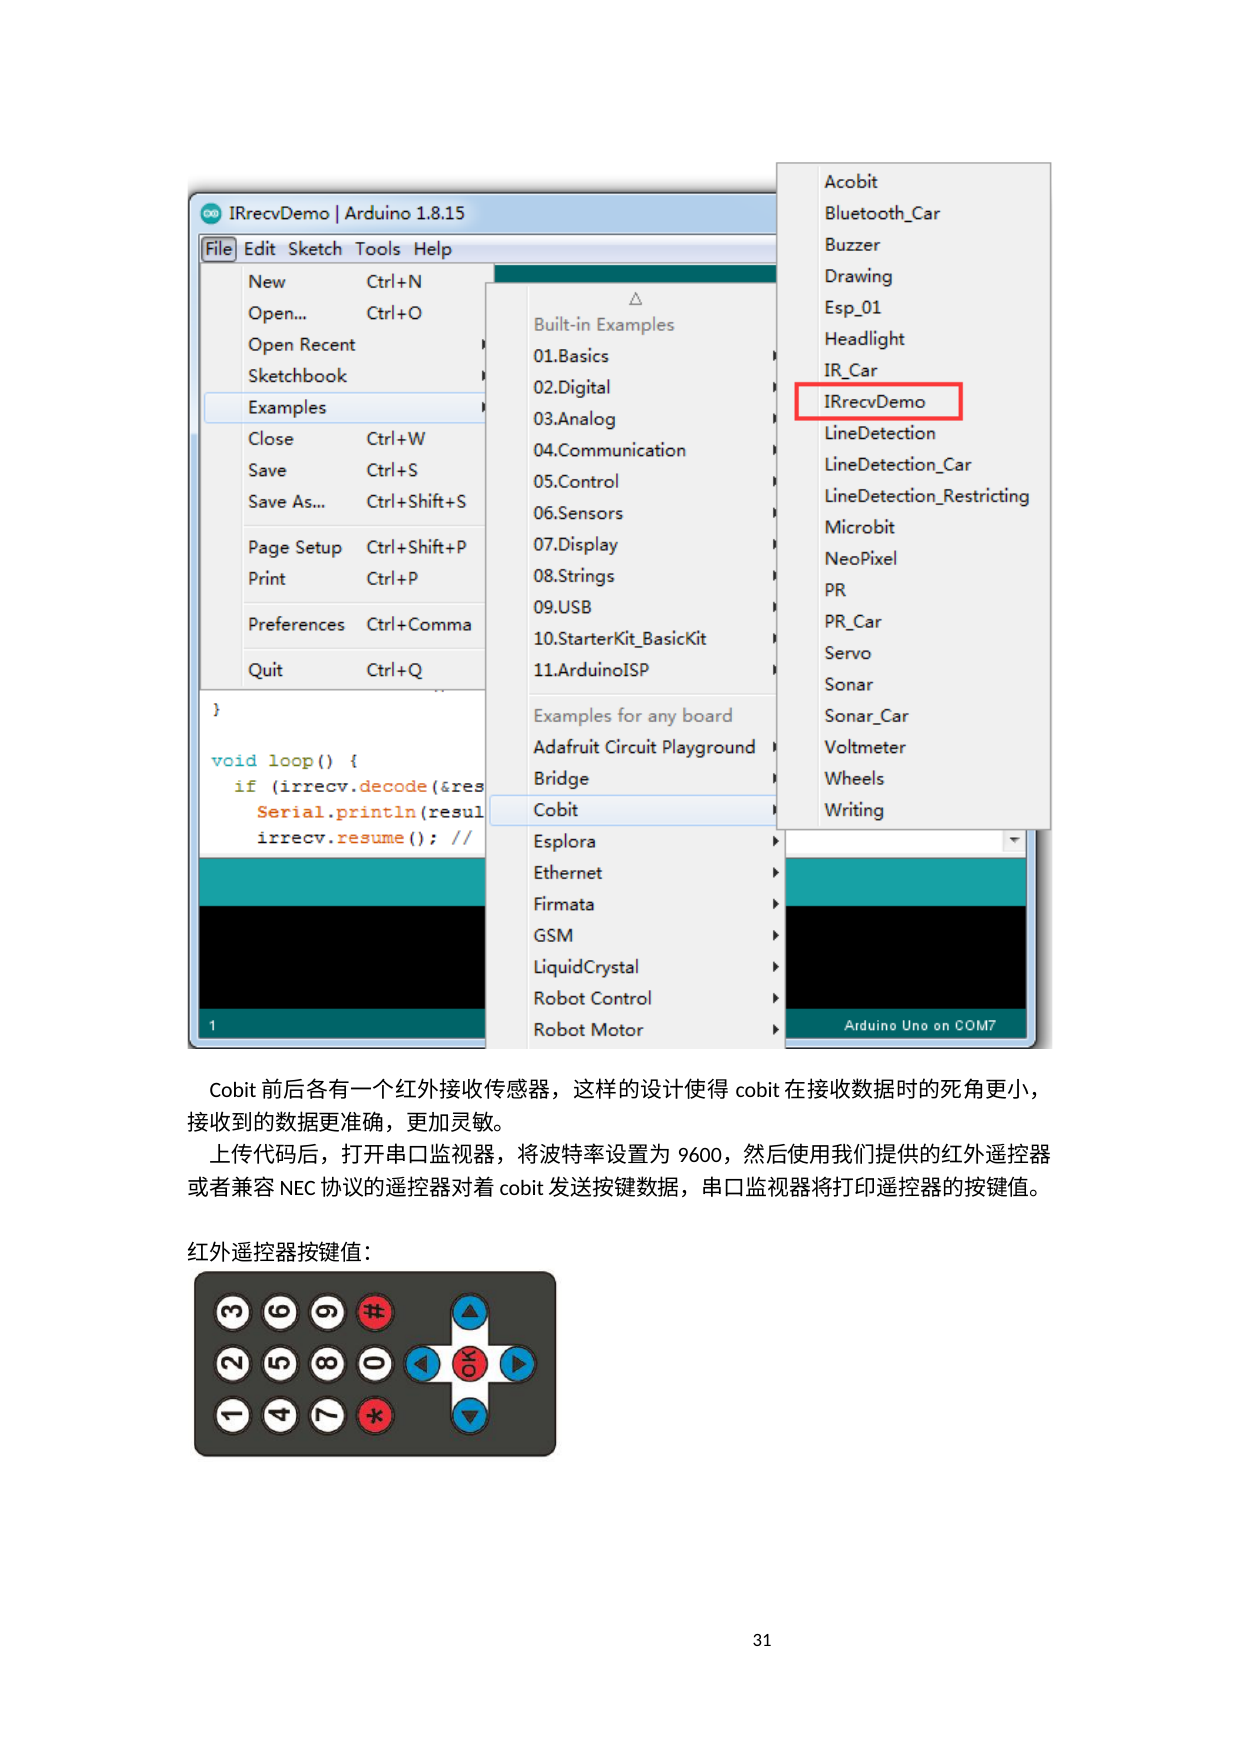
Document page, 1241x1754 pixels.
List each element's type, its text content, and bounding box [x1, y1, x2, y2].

text 红外遥控器按键值： [187, 1234, 1053, 1267]
picture [187, 1267, 562, 1462]
text 上传代码后，打开串口监视器，将波特率设置为9600，然后使用我们提供的红外遥控器或者兼容NEC协议的遥控器对着cobit发送按键数据，串口监视器将打印遥控器的按键值。 [187, 1137, 1053, 1202]
text Cobit前后各有一个红外接收传感器，这样的设计使得cobit在接收数据时的死角更小，接收到的数据更准确，更加灵敏。 [187, 1072, 1053, 1137]
picture [187, 162, 1053, 1049]
